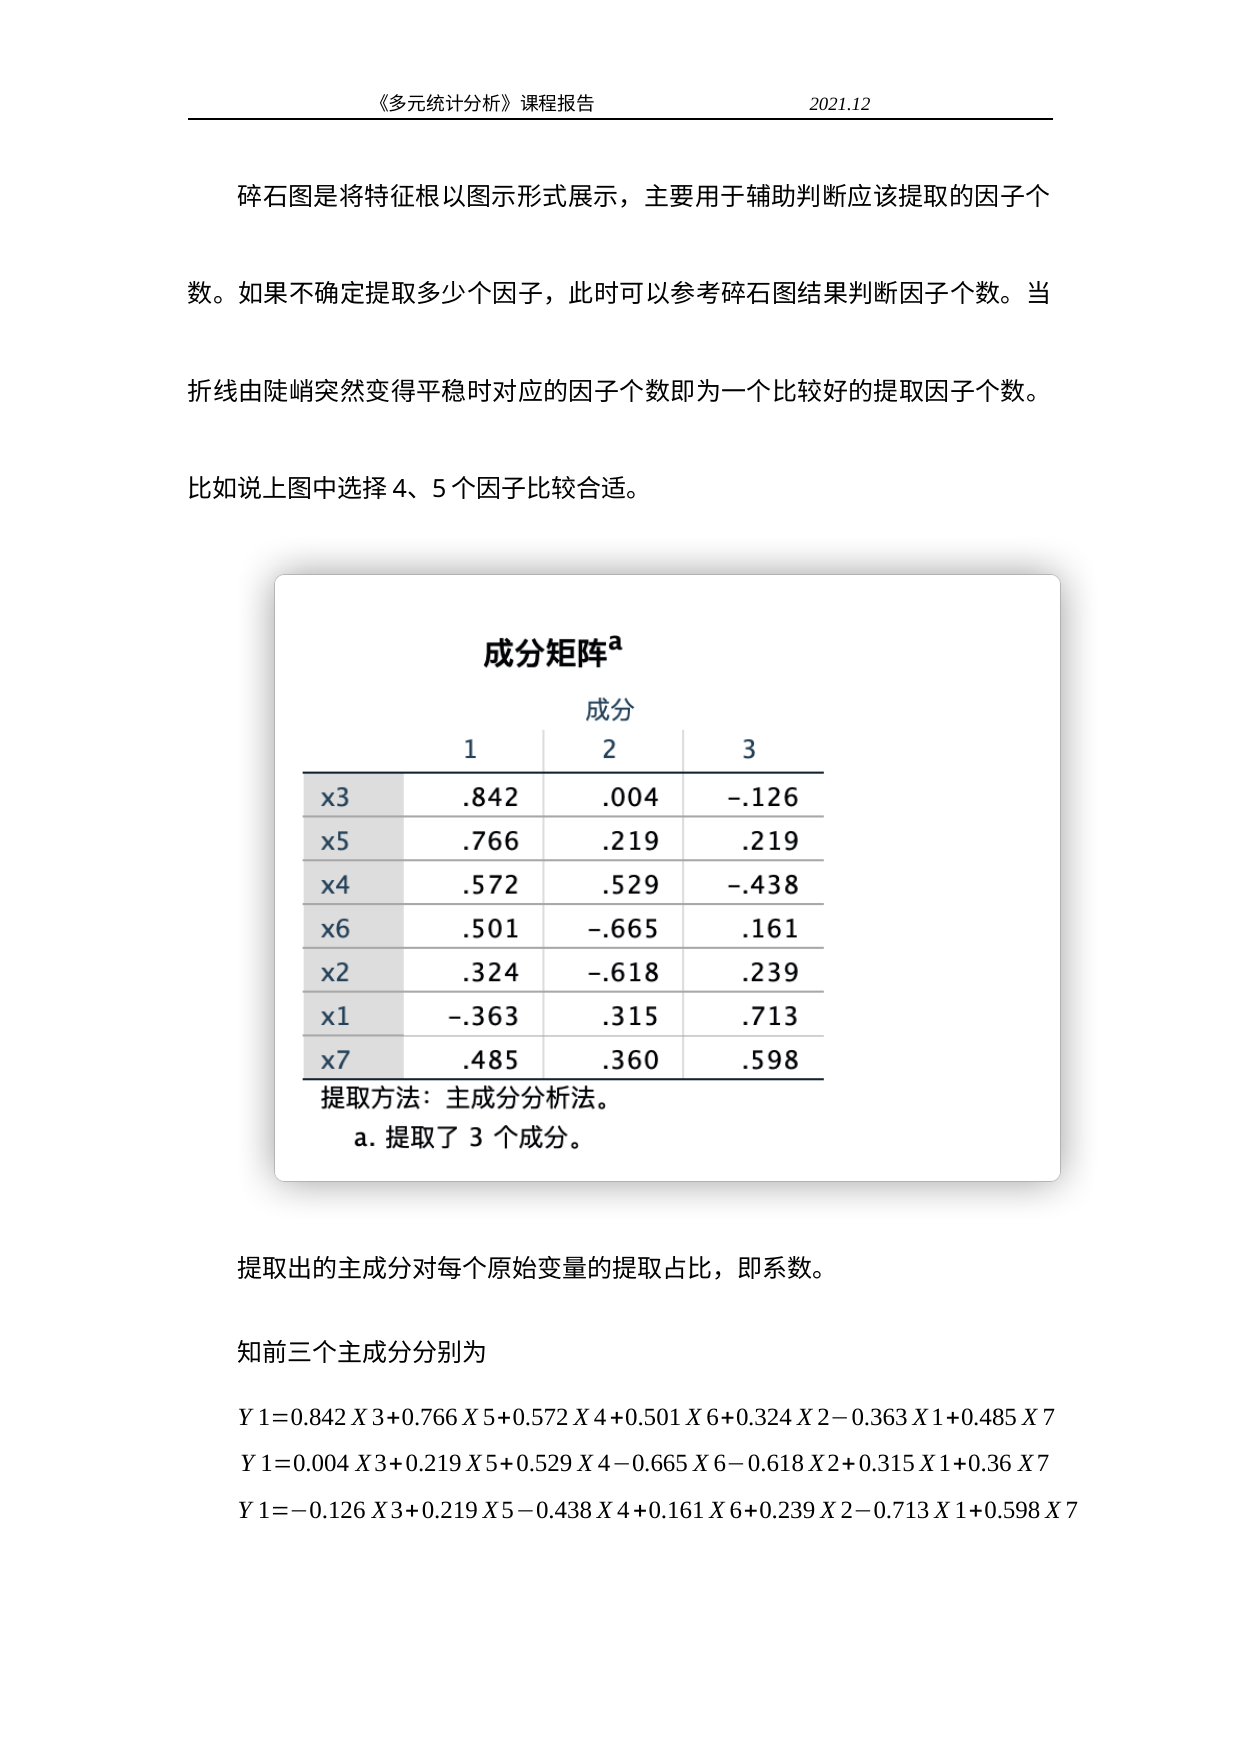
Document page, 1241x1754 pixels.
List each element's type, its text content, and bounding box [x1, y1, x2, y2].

picture [237, 537, 1098, 1219]
text 碎石图是将特征根以图示形式展示，主要用于辅助判断应该提取的因子个数。如果不确定提取多少个因子，此时可以参考碎石图结果判断因子个数。当折线由陡峭突然变得平稳时对应的因子个数即为一个比较好的提取因子个数。比如说上图中选择4、5个因子比较合适。 [187, 162, 1053, 519]
text 知前三个主成分分别为 [187, 1318, 1053, 1383]
text 提取出的主成分对每个原始变量的提取占比，即系数。 [187, 1234, 1053, 1299]
